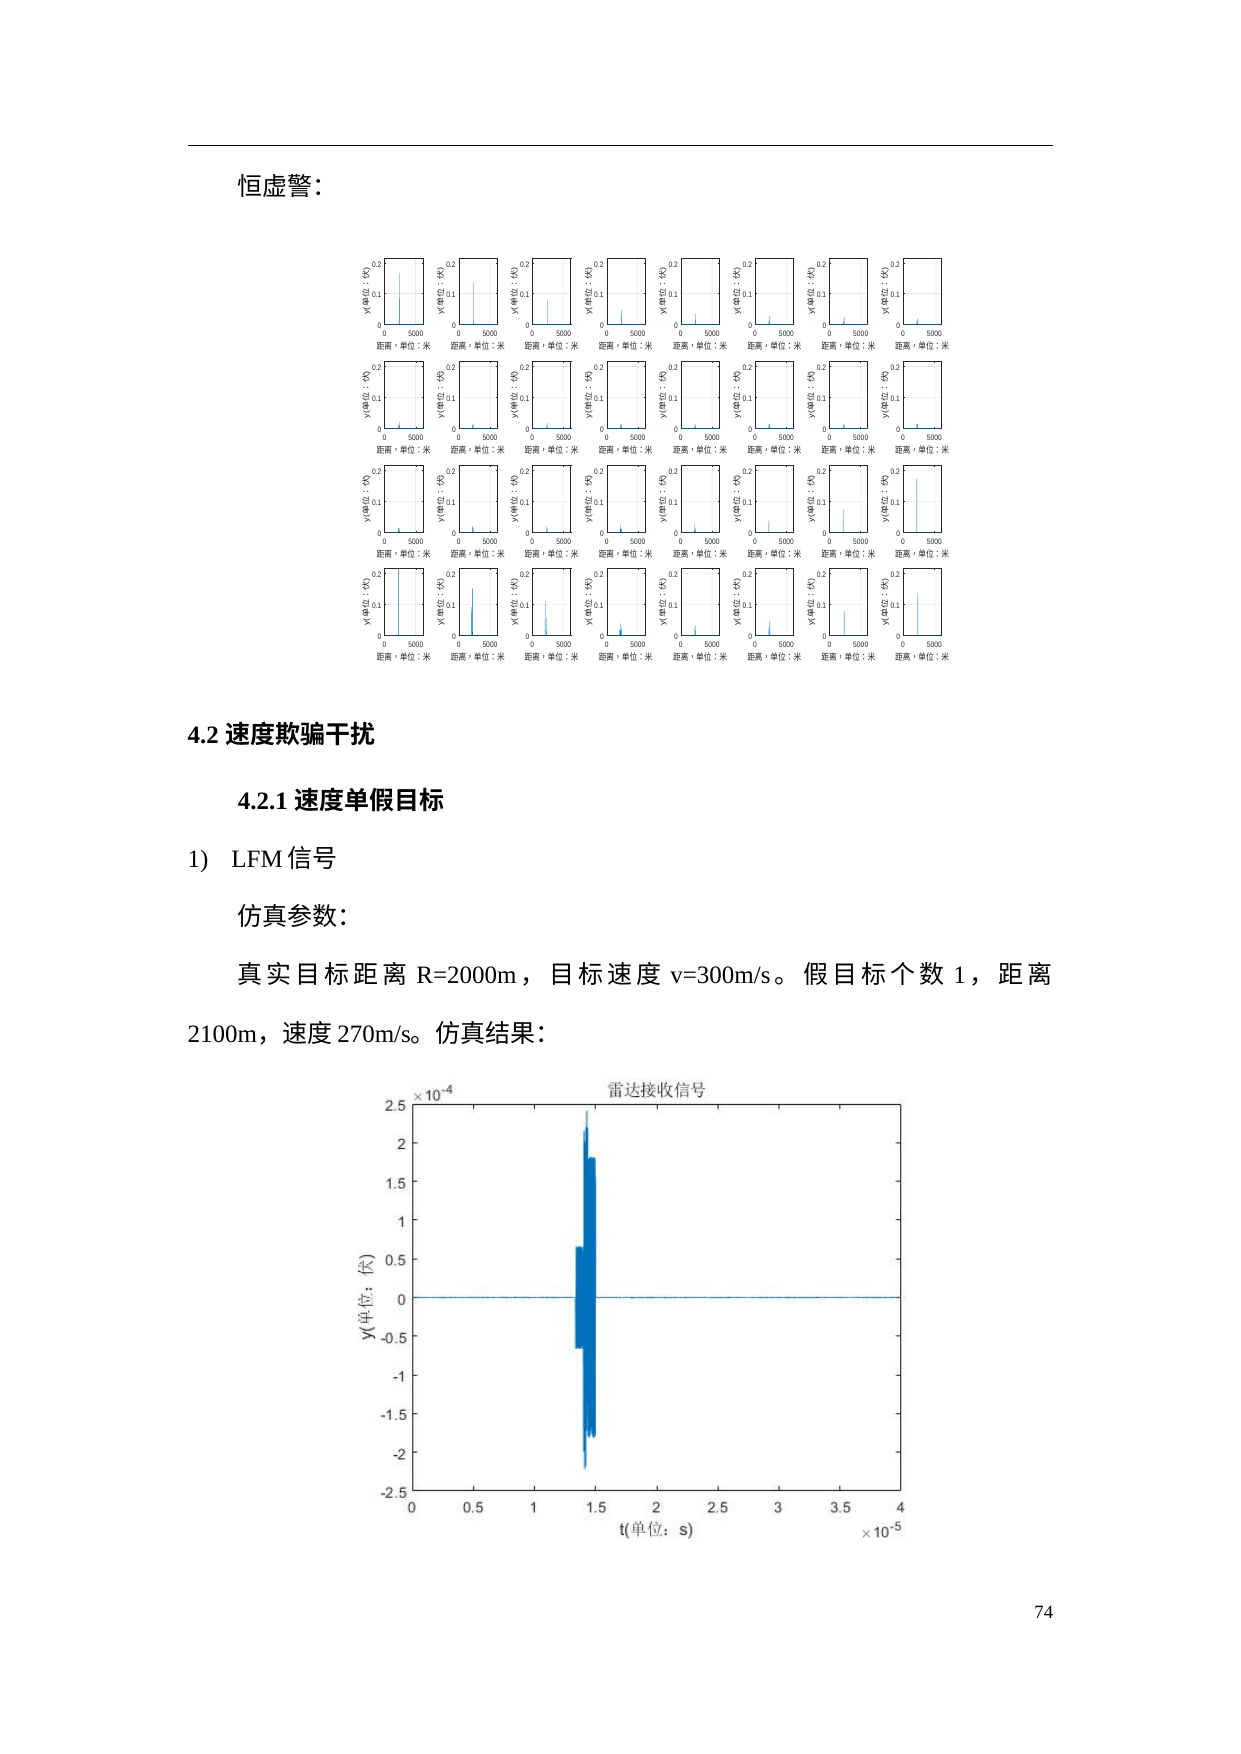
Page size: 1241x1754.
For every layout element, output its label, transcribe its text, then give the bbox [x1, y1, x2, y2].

text 恒虚警： [187, 164, 1053, 204]
text 仿真参数： [187, 895, 1053, 934]
subtitle 4.2.1 速度单假目标 [187, 779, 1053, 819]
subtitle 4.2 速度欺骗干扰 [187, 713, 1053, 753]
text 真实目标距离R=2000m，目标速度v=300m/s。假目标个数1，距离2100m，速度270m/s。仿真结果： [187, 952, 1053, 1052]
list LFM信号 [187, 837, 1053, 877]
picture [330, 1069, 961, 1543]
